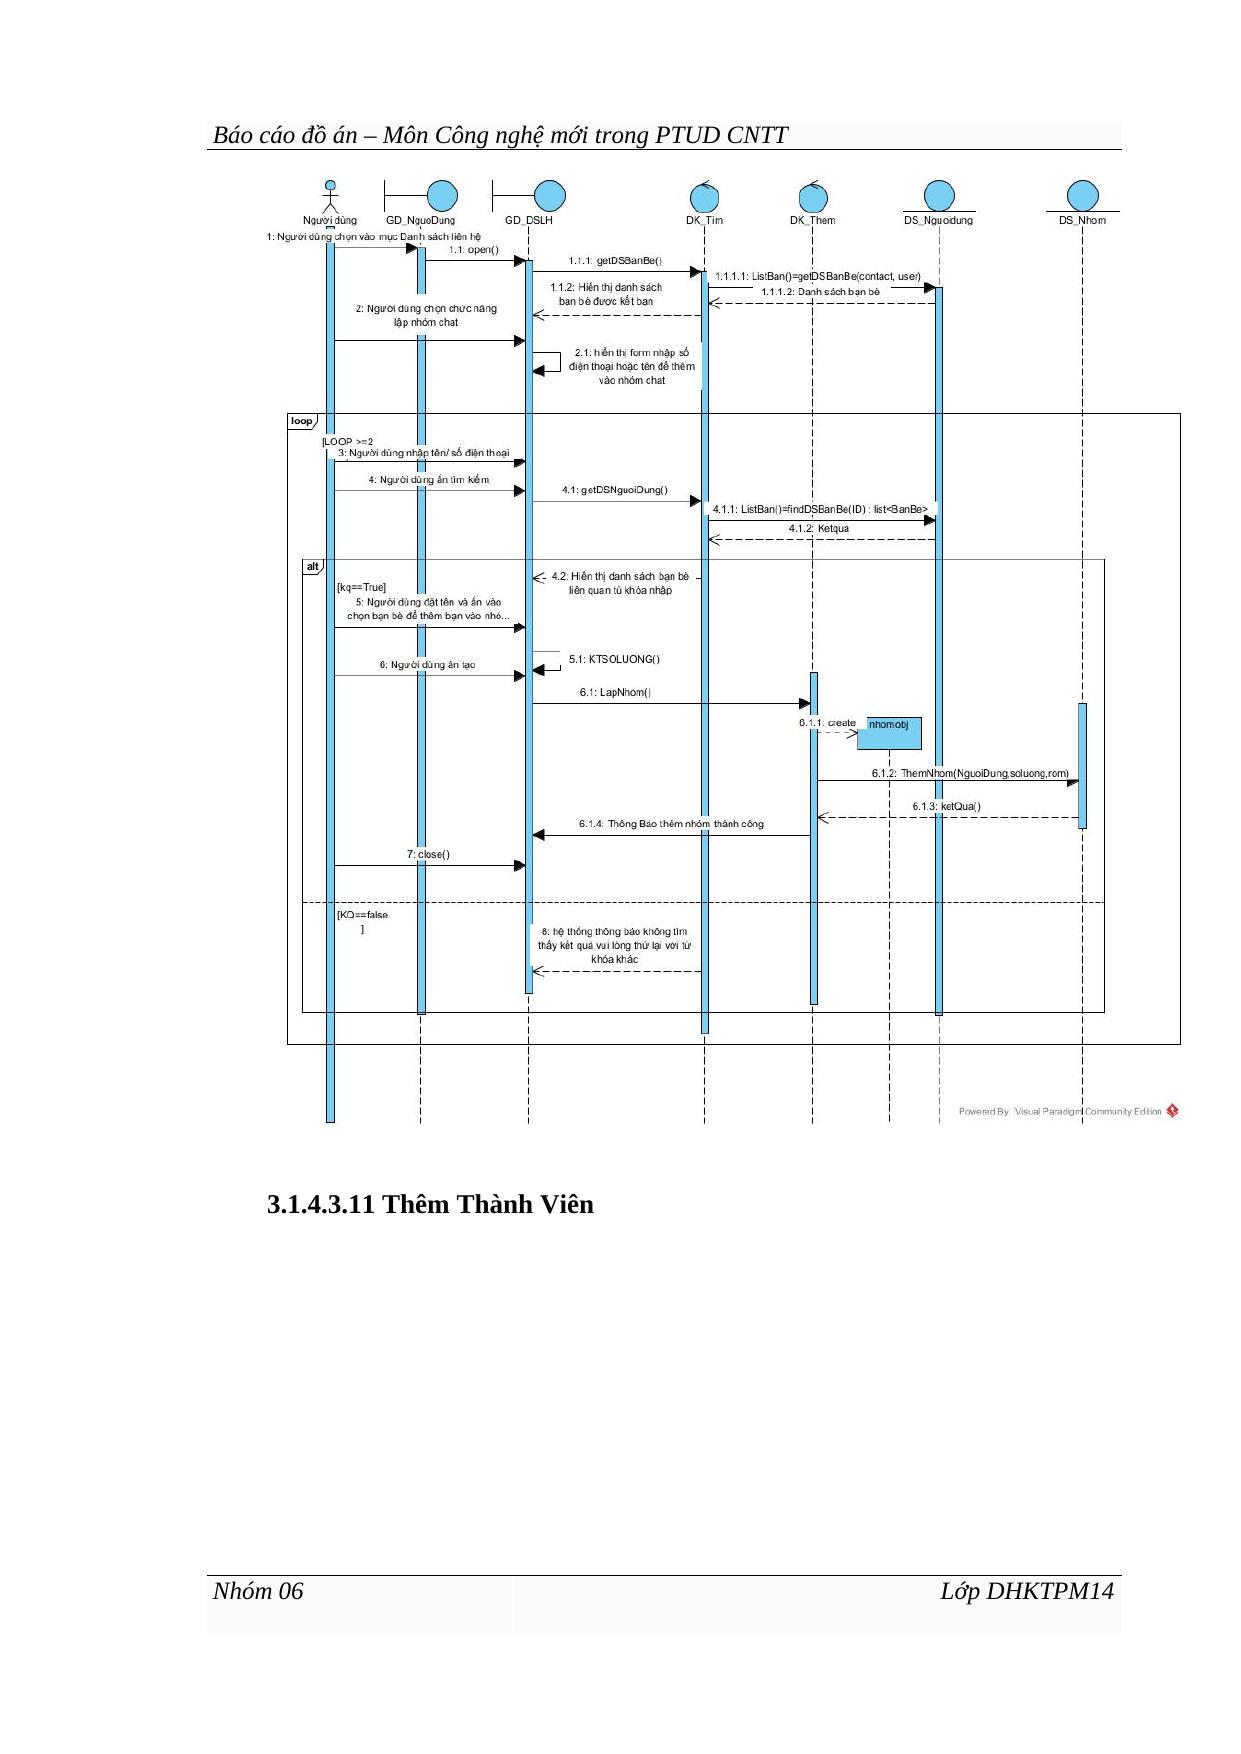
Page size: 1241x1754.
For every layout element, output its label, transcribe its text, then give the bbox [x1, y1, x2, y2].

text 3.1.4.3.11 Thêm Thành Viên [267, 1188, 1122, 1219]
picture [266, 179, 1183, 1126]
